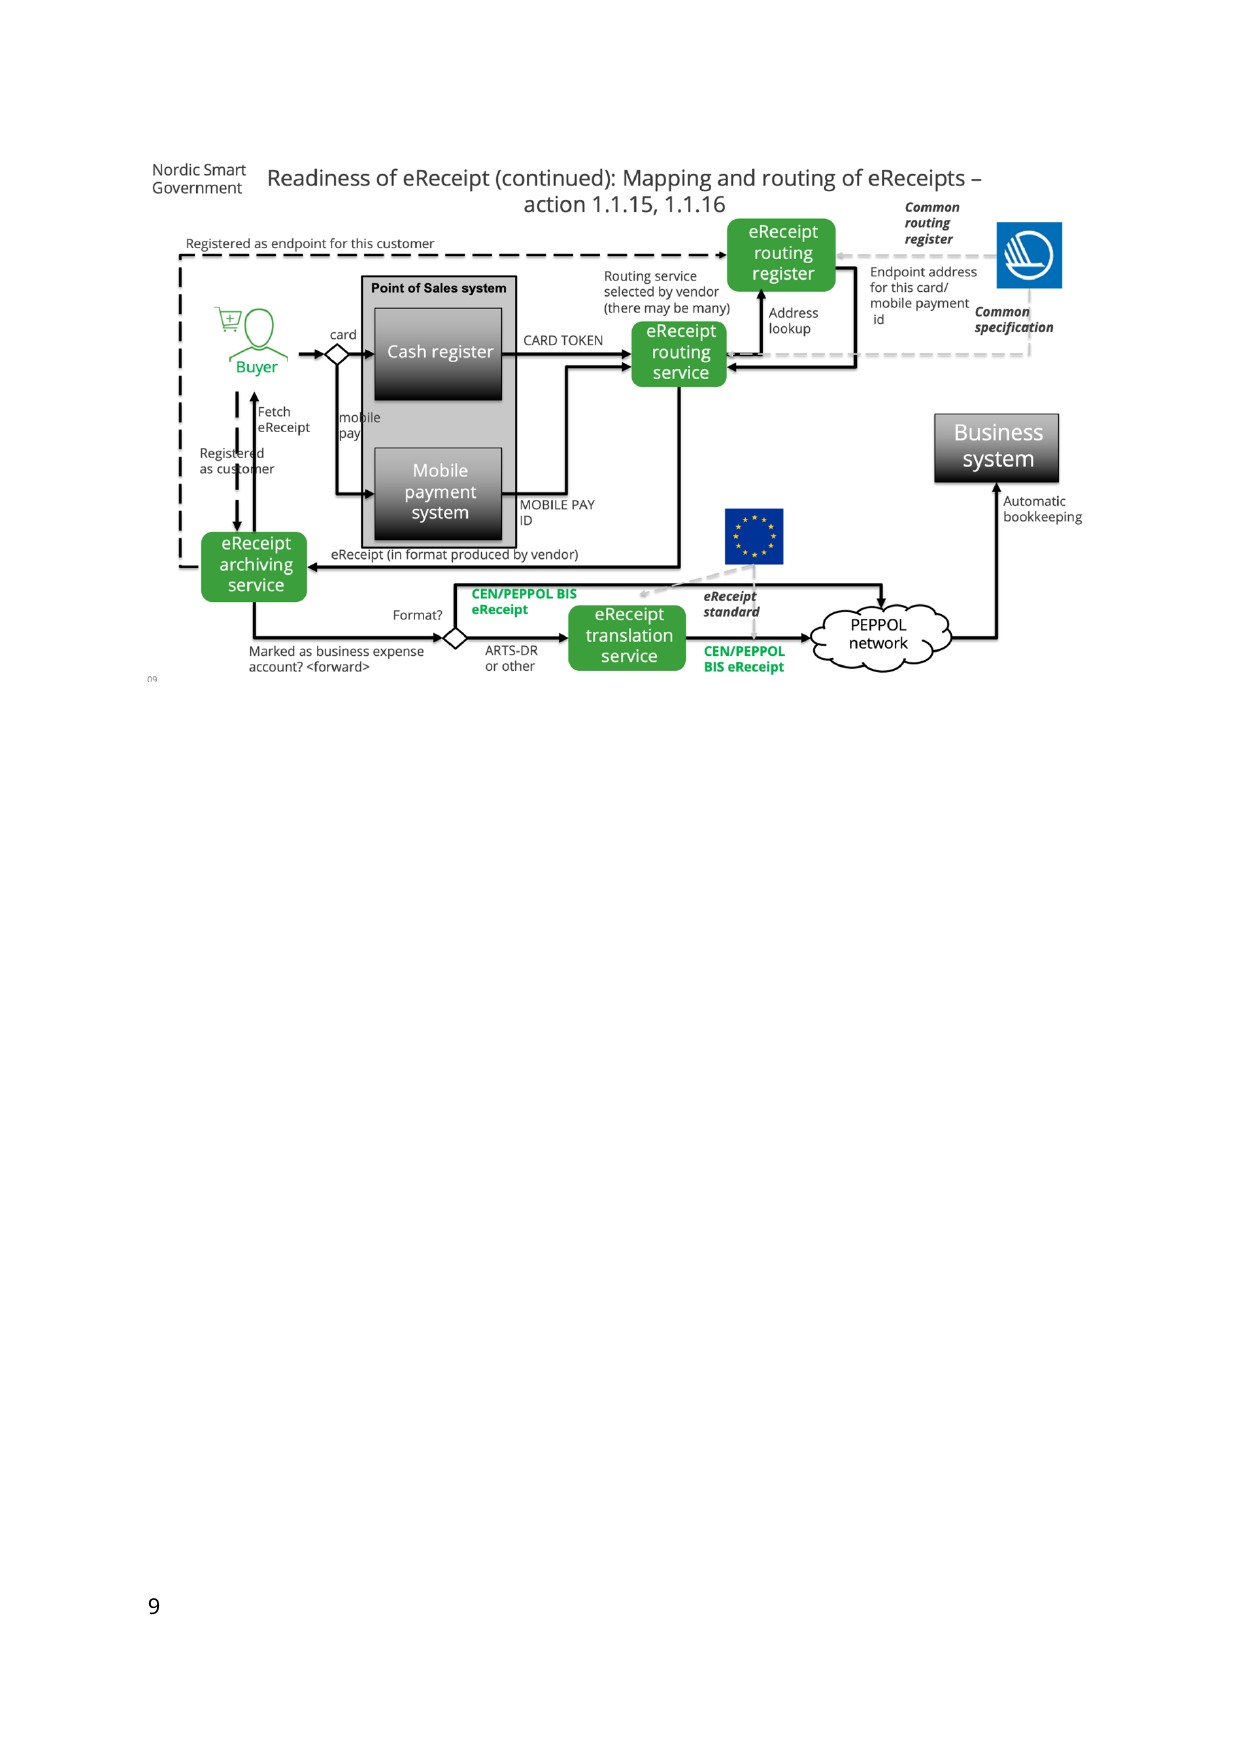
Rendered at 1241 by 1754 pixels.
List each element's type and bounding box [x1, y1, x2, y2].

picture [147, 156, 1091, 682]
